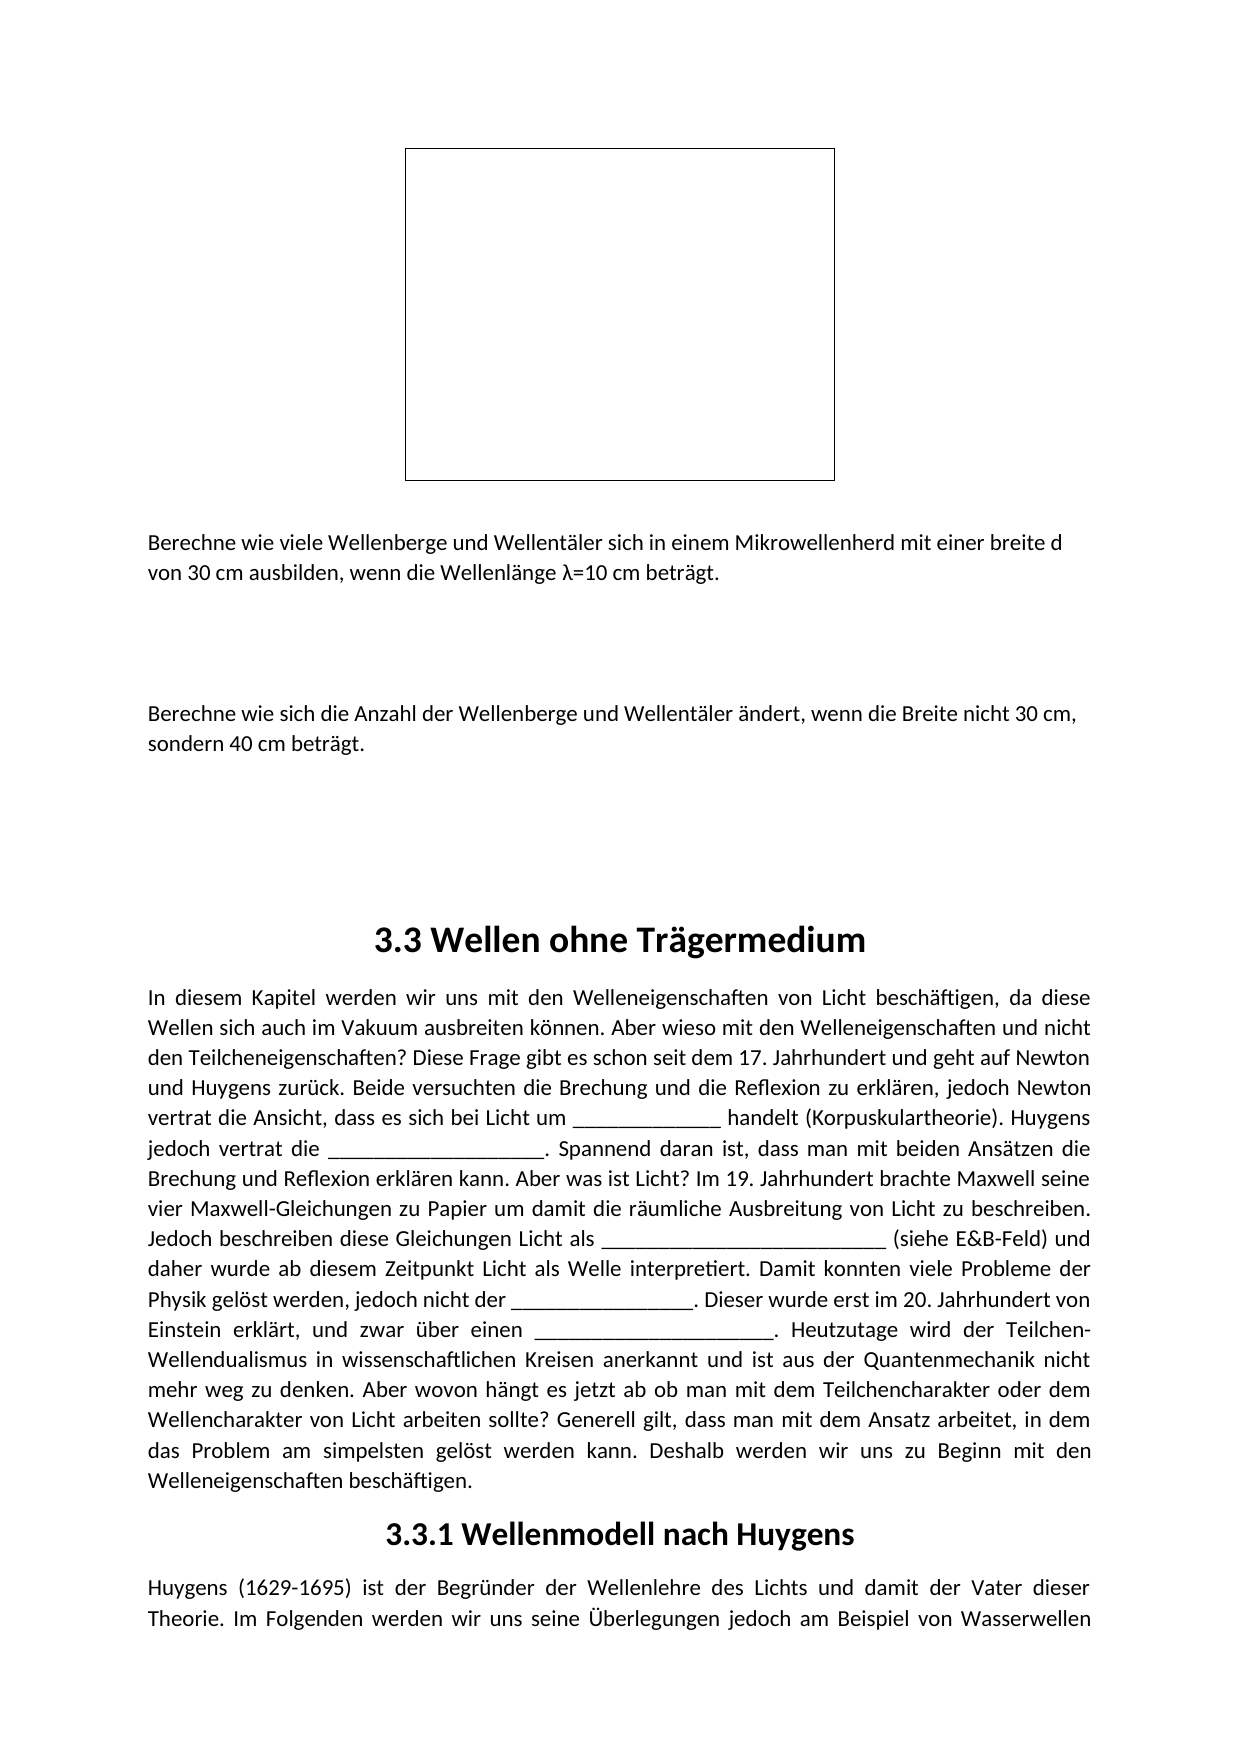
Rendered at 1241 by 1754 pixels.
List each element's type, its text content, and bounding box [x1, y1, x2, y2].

text 3.3 Wellen ohne Trägermedium [148, 916, 1093, 962]
text In diesem Kapitel werden wir uns mit den Welleneigenschaften von Licht beschäftigen, da diese Wellen sich auch im Vakuum ausbreiten können. Aber wieso mit den Welleneigenschaften und nicht den Teilcheneigenschaften? Diese Frage gibt es schon seit dem 17. Jahrhundert und geht auf Newton und Huygens zurück. Beide versuchten die Brechung und die Reflexion zu erklären, jedoch Newton vertrat die Ansicht, dass es sich bei Licht um _____________ handelt (Korpuskulartheorie). Huygens jedoch vertrat die ___________________. Spannend daran ist, dass man mit beiden Ansätzen die Brechung und Reflexion erklären kann. Aber was ist Licht? Im 19. Jahrhundert brachte Maxwell seine vier Maxwell-Gleichungen zu Papier um damit die räumliche Ausbreitung von Licht zu beschreiben. Jedoch beschreiben diese Gleichungen Licht als _________________________ (siehe E&B-Feld) und daher wurde ab diesem Zeitpunkt Licht als Welle interpretiert. Damit konnten viele Probleme der Physik gelöst werden, jedoch nicht der ________________. Dieser wurde erst im 20. Jahrhundert von Einstein erklärt, und zwar über einen _____________________. Heutzutage wird der Teilchen-Wellendualismus in wissenschaftlichen Kreisen anerkannt und ist aus der Quantenmechanik nicht mehr weg zu denken. Aber wovon hängt es jetzt ab ob man mit dem Teilchencharakter oder dem Wellencharakter von Licht arbeiten sollte? Generell gilt, dass man mit dem Ansatz arbeitet, in dem das Problem am simpelsten gelöst werden kann. Deshalb werden wir uns zu Beginn mit den Welleneigenschaften beschäftigen. [148, 983, 1093, 1494]
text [148, 1573, 1093, 1632]
table_header [406, 149, 834, 480]
text Berechne wie viele Wellenberge und Wellentäler sich in einem Mikrowellenherd mit einer breite d von 30 cm ausbilden, wenn die Wellenlänge λ=10 cm beträgt. [148, 528, 1093, 586]
text 3.3.1 Wellenmodell nach Huygens [148, 1513, 1093, 1553]
text Berechne wie sich die Anzahl der Wellenberge und Wellentäler ändert, wenn die Breite nicht 30 cm, sondern 40 cm beträgt. [148, 699, 1093, 757]
